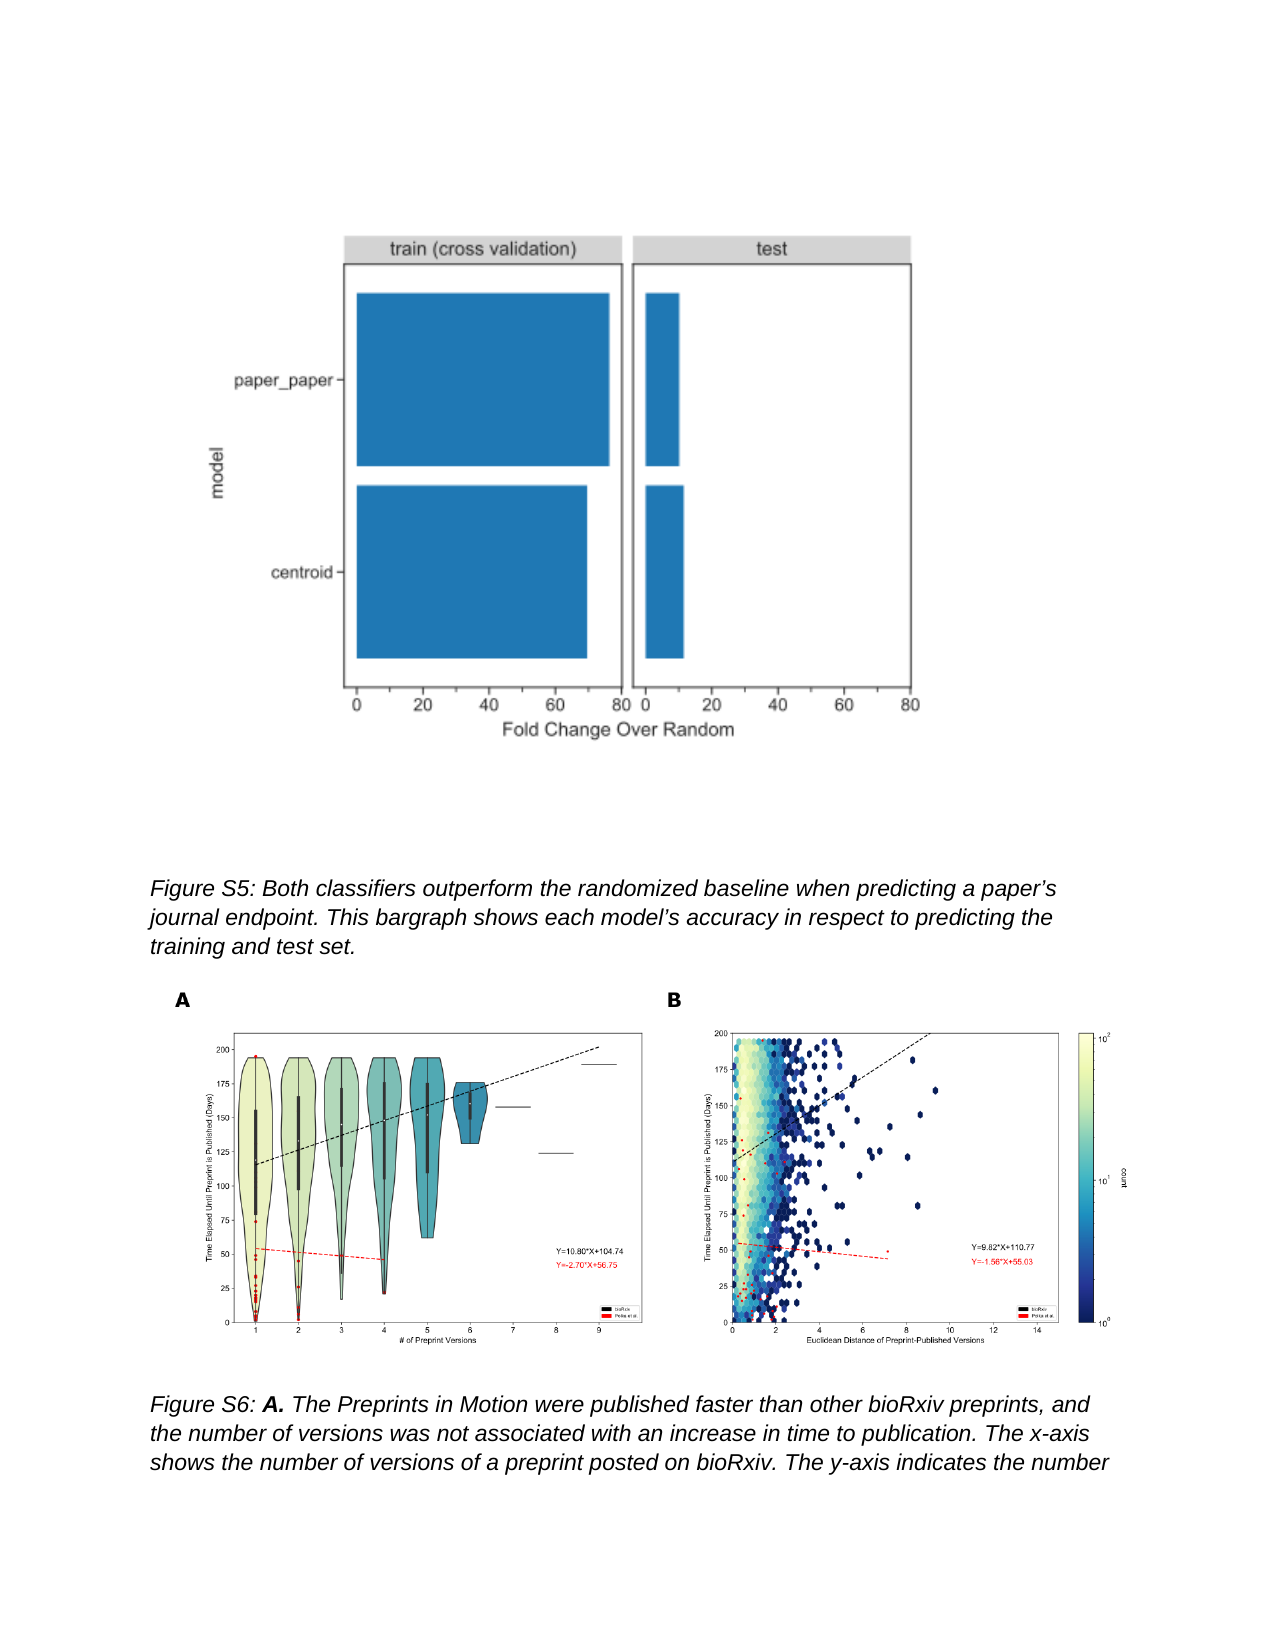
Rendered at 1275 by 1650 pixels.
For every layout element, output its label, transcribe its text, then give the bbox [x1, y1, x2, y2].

text Figure S5: Both classifiers outperform the randomized baseline when predicting a paper’s journal endpoint. This bargraph shows each model’s accuracy in respect to predicting the training and test set. [150, 875, 1125, 959]
picture [168, 987, 1144, 1364]
picture [168, 150, 1144, 848]
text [150, 1391, 1125, 1475]
